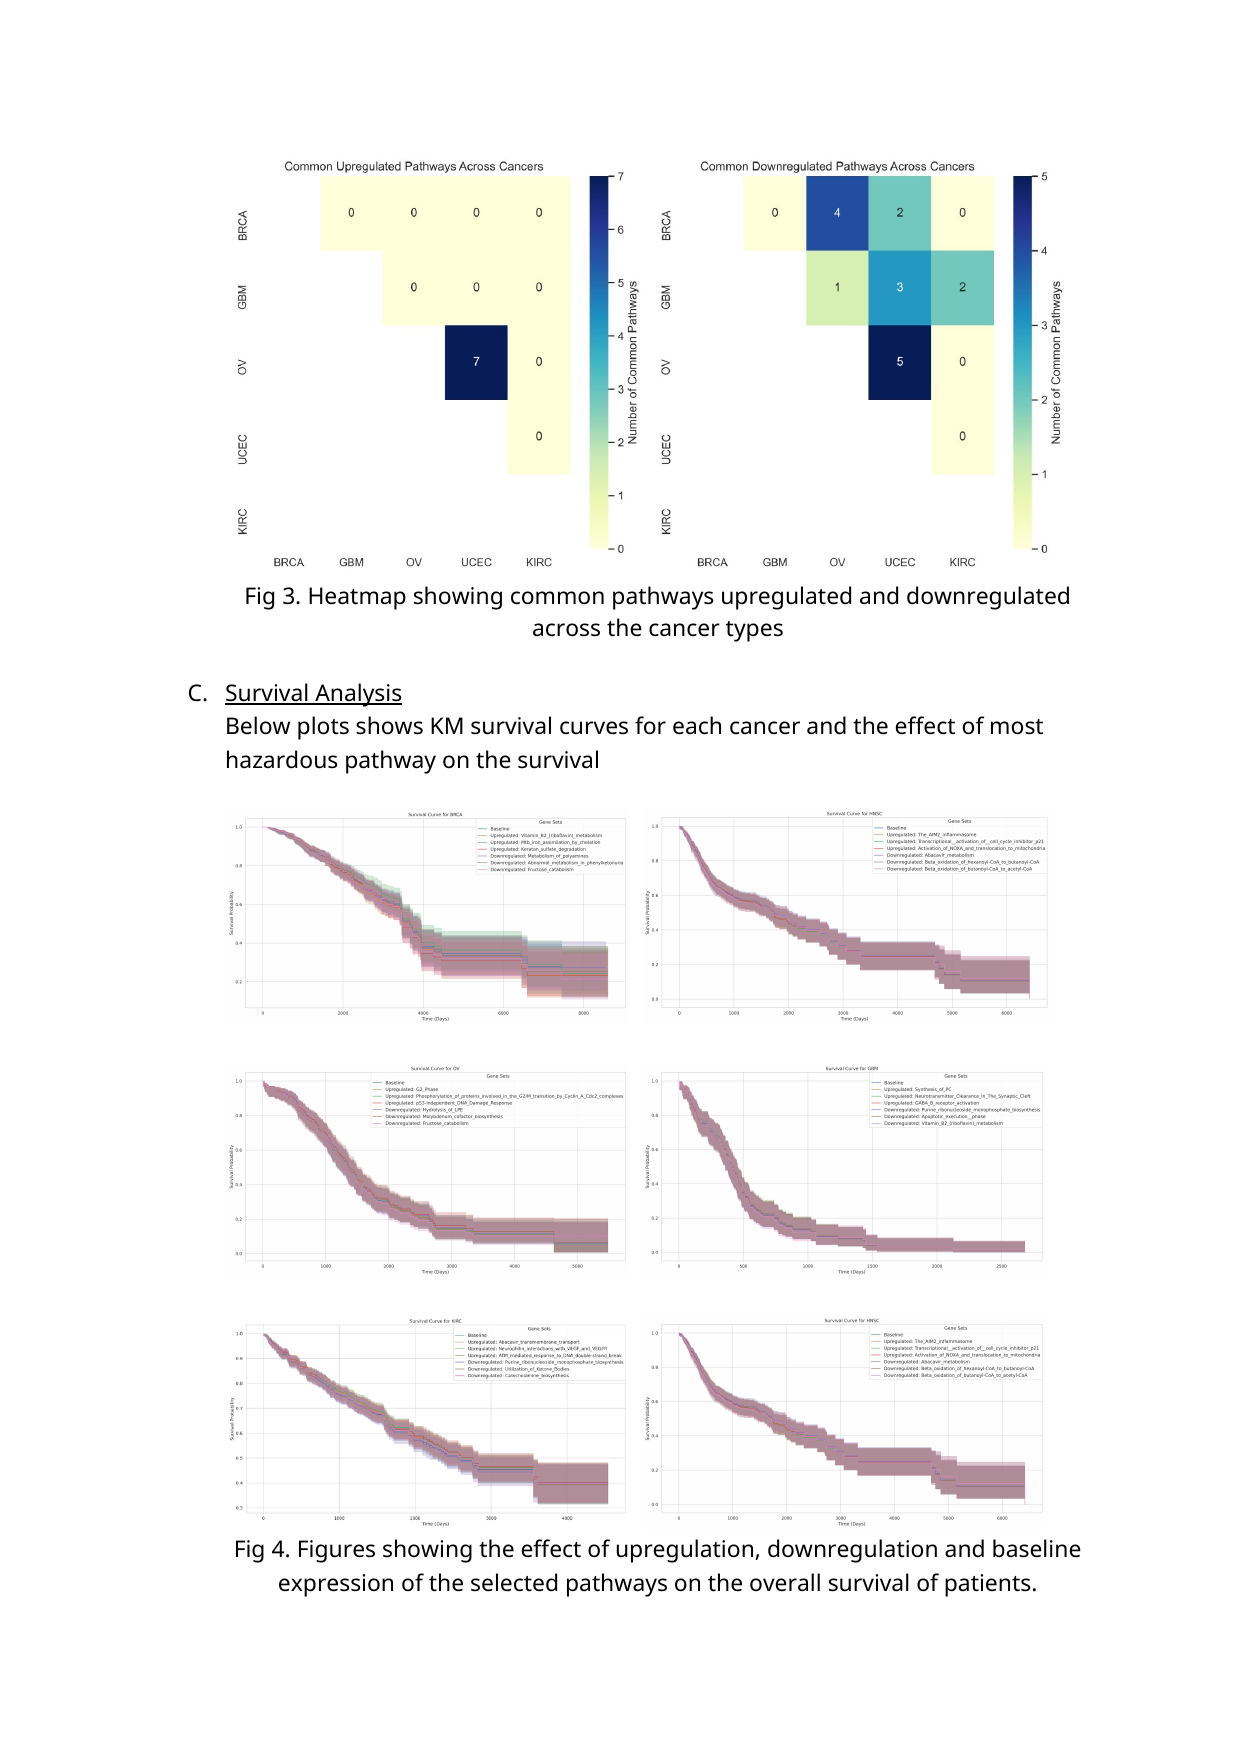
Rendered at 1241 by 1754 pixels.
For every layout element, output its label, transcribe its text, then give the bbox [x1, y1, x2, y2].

picture [225, 150, 1085, 581]
picture [641, 1062, 1047, 1279]
list Fig 4. Figures showing the effect of upregulation, downregulation and baseline expression of the selected pathways on the overall survival of patients. [225, 1533, 1090, 1598]
list Fig 3. Heatmap showing common pathways upregulated and downregulated across the cancer types [225, 580, 1090, 643]
picture [641, 807, 1052, 1026]
picture [225, 808, 630, 1026]
picture [225, 1315, 630, 1531]
picture [225, 1062, 630, 1279]
list Survival Analysis Below plots shows KM survival curves for each cancer and the effect of most hazardous pathway on the survival [187, 676, 1090, 805]
picture [641, 1314, 1047, 1531]
